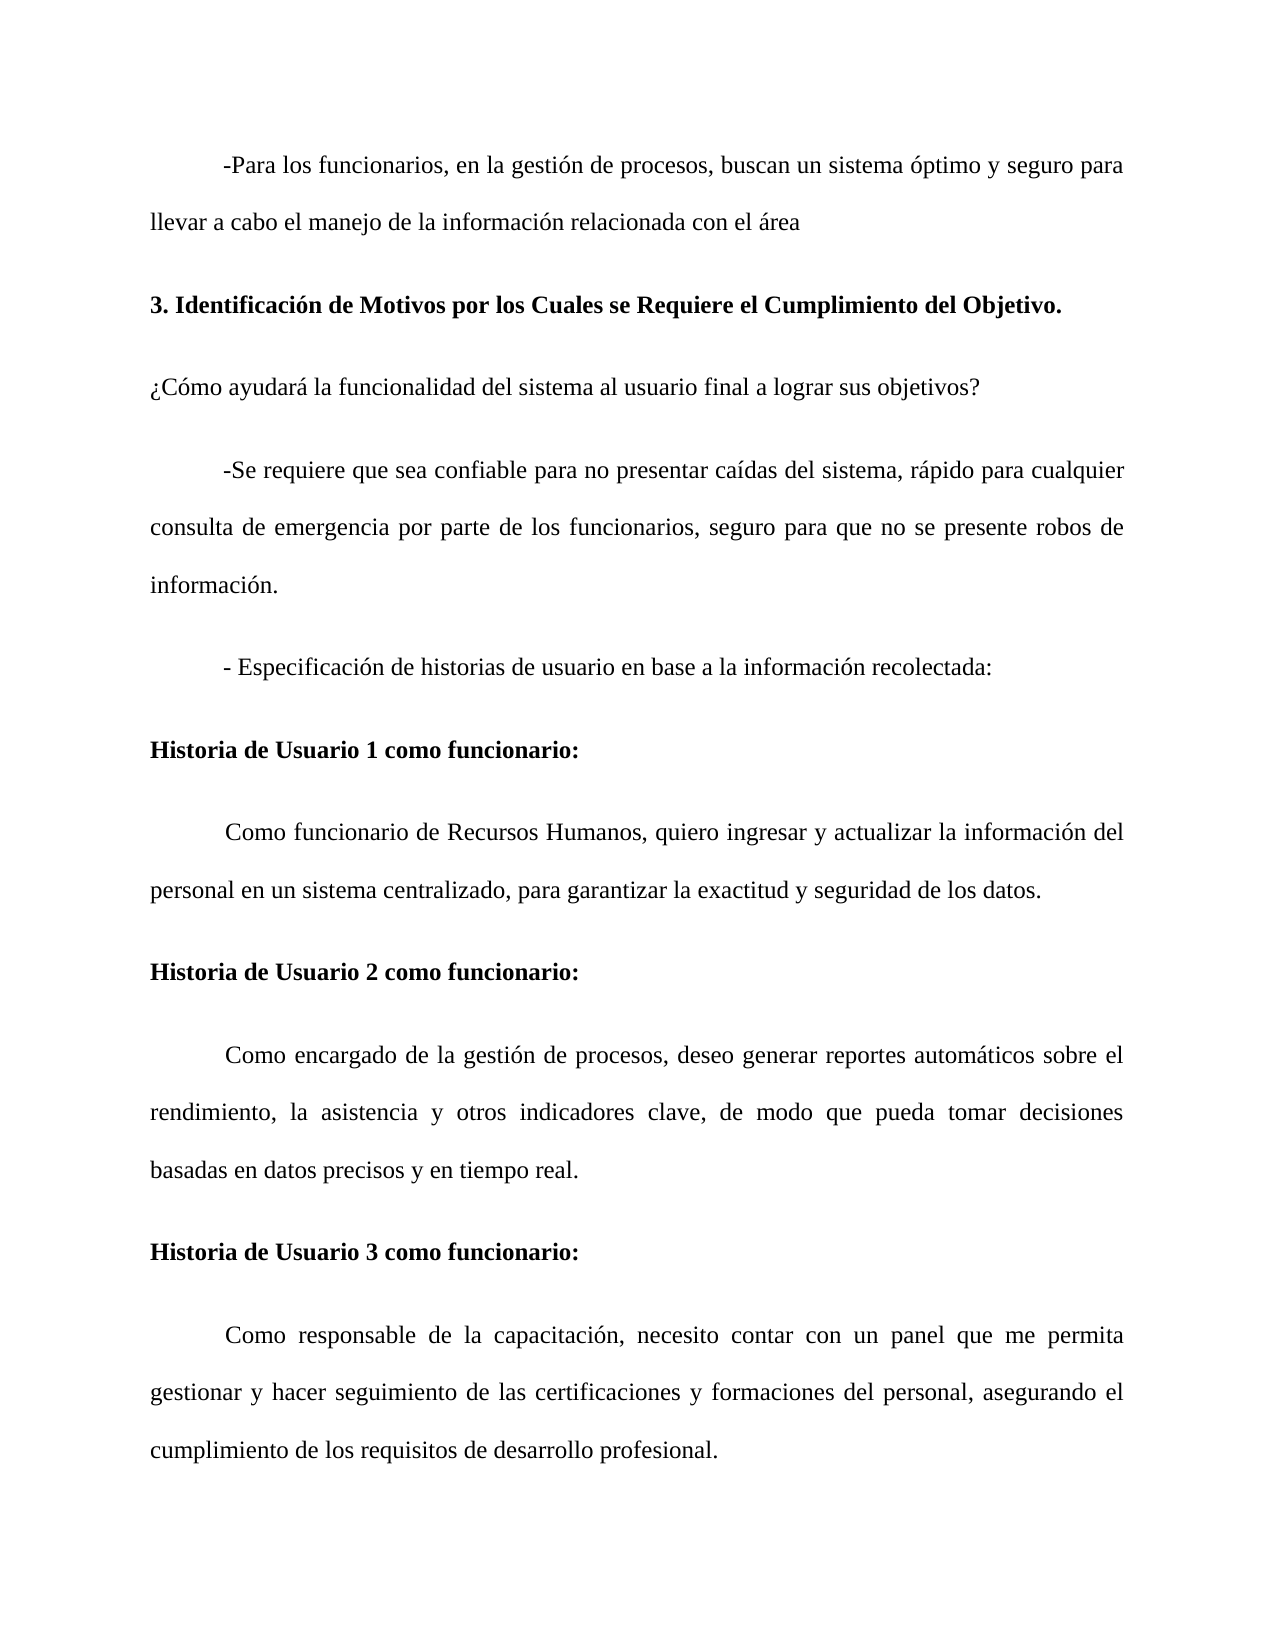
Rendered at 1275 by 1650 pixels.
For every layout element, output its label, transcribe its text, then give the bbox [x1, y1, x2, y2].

text Como encargado de la gestión de procesos, deseo generar reportes automáticos sobre el rendimiento, la asistencia y otros indicadores clave, de modo que pueda tomar decisiones basadas en datos precisos y en tiempo real. [150, 1040, 1125, 1184]
text - Especificación de historias de usuario en base a la información recolectada: [150, 652, 1125, 681]
text Historia de Usuario 3 como funcionario: [150, 1237, 1125, 1266]
text -Para los funcionarios, en la gestión de procesos, buscan un sistema óptimo y seguro para llevar a cabo el manejo de la información relacionada con el área [150, 150, 1125, 236]
text 3. Identificación de Motivos por los Cuales se Requiere el Cumplimiento del Objetivo. [150, 290, 1125, 319]
text Como responsable de la capacitación, necesito contar con un panel que me permita gestionar y hacer seguimiento de las certificaciones y formaciones del personal, asegurando el cumplimiento de los requisitos de desarrollo profesional. [150, 1320, 1125, 1464]
text ¿Cómo ayudará la funcionalidad del sistema al usuario final a lograr sus objetivos? [150, 372, 1125, 401]
text -Se requiere que sea confiable para no presentar caídas del sistema, rápido para cualquier consulta de emergencia por parte de los funcionarios, seguro para que no se presente robos de información. [150, 455, 1125, 599]
text Historia de Usuario 2 como funcionario: [150, 957, 1125, 986]
text Historia de Usuario 1 como funcionario: [150, 735, 1125, 764]
text Como funcionario de Recursos Humanos, quiero ingresar y actualizar la información del personal en un sistema centralizado, para garantizar la exactitud y seguridad de los datos. [150, 817, 1125, 904]
